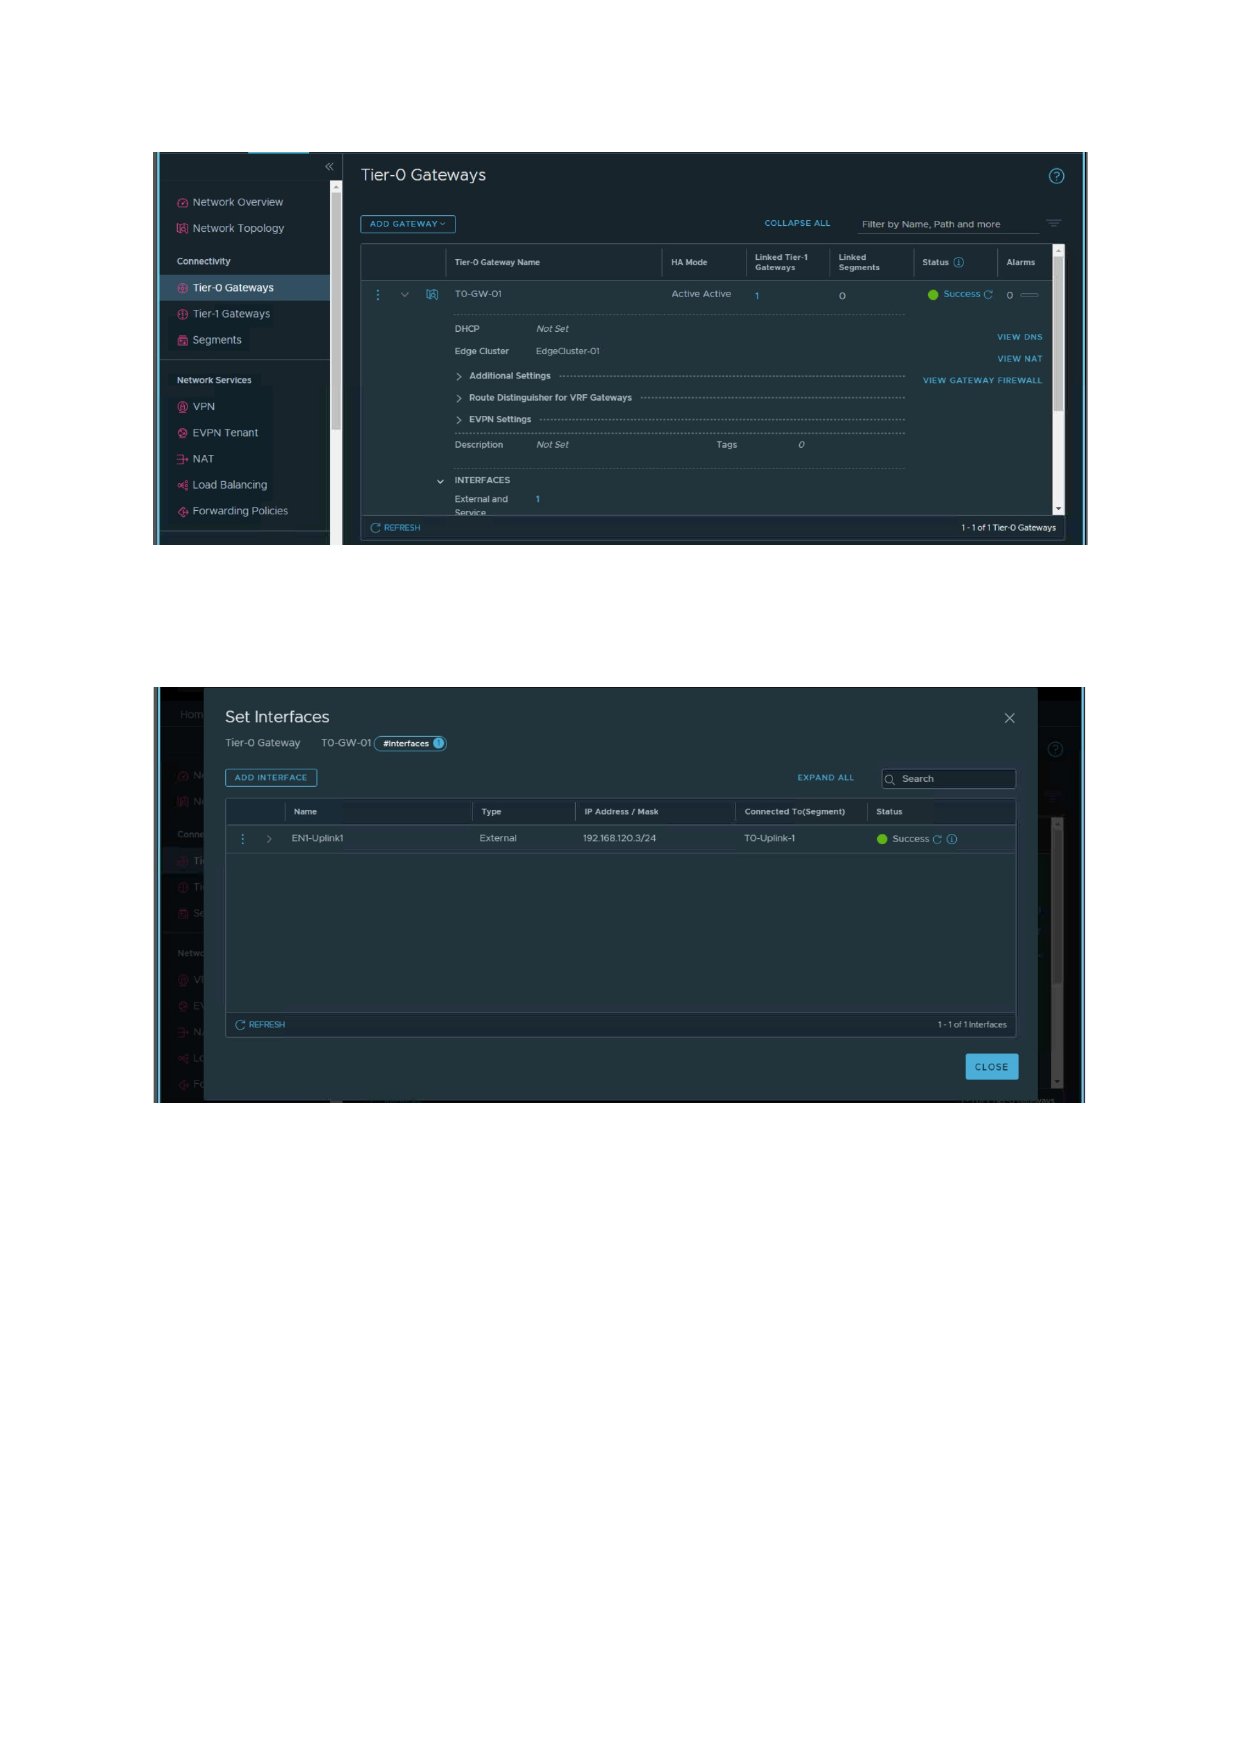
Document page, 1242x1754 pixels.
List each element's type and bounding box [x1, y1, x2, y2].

picture [153, 152, 1088, 545]
picture [153, 687, 1086, 1103]
